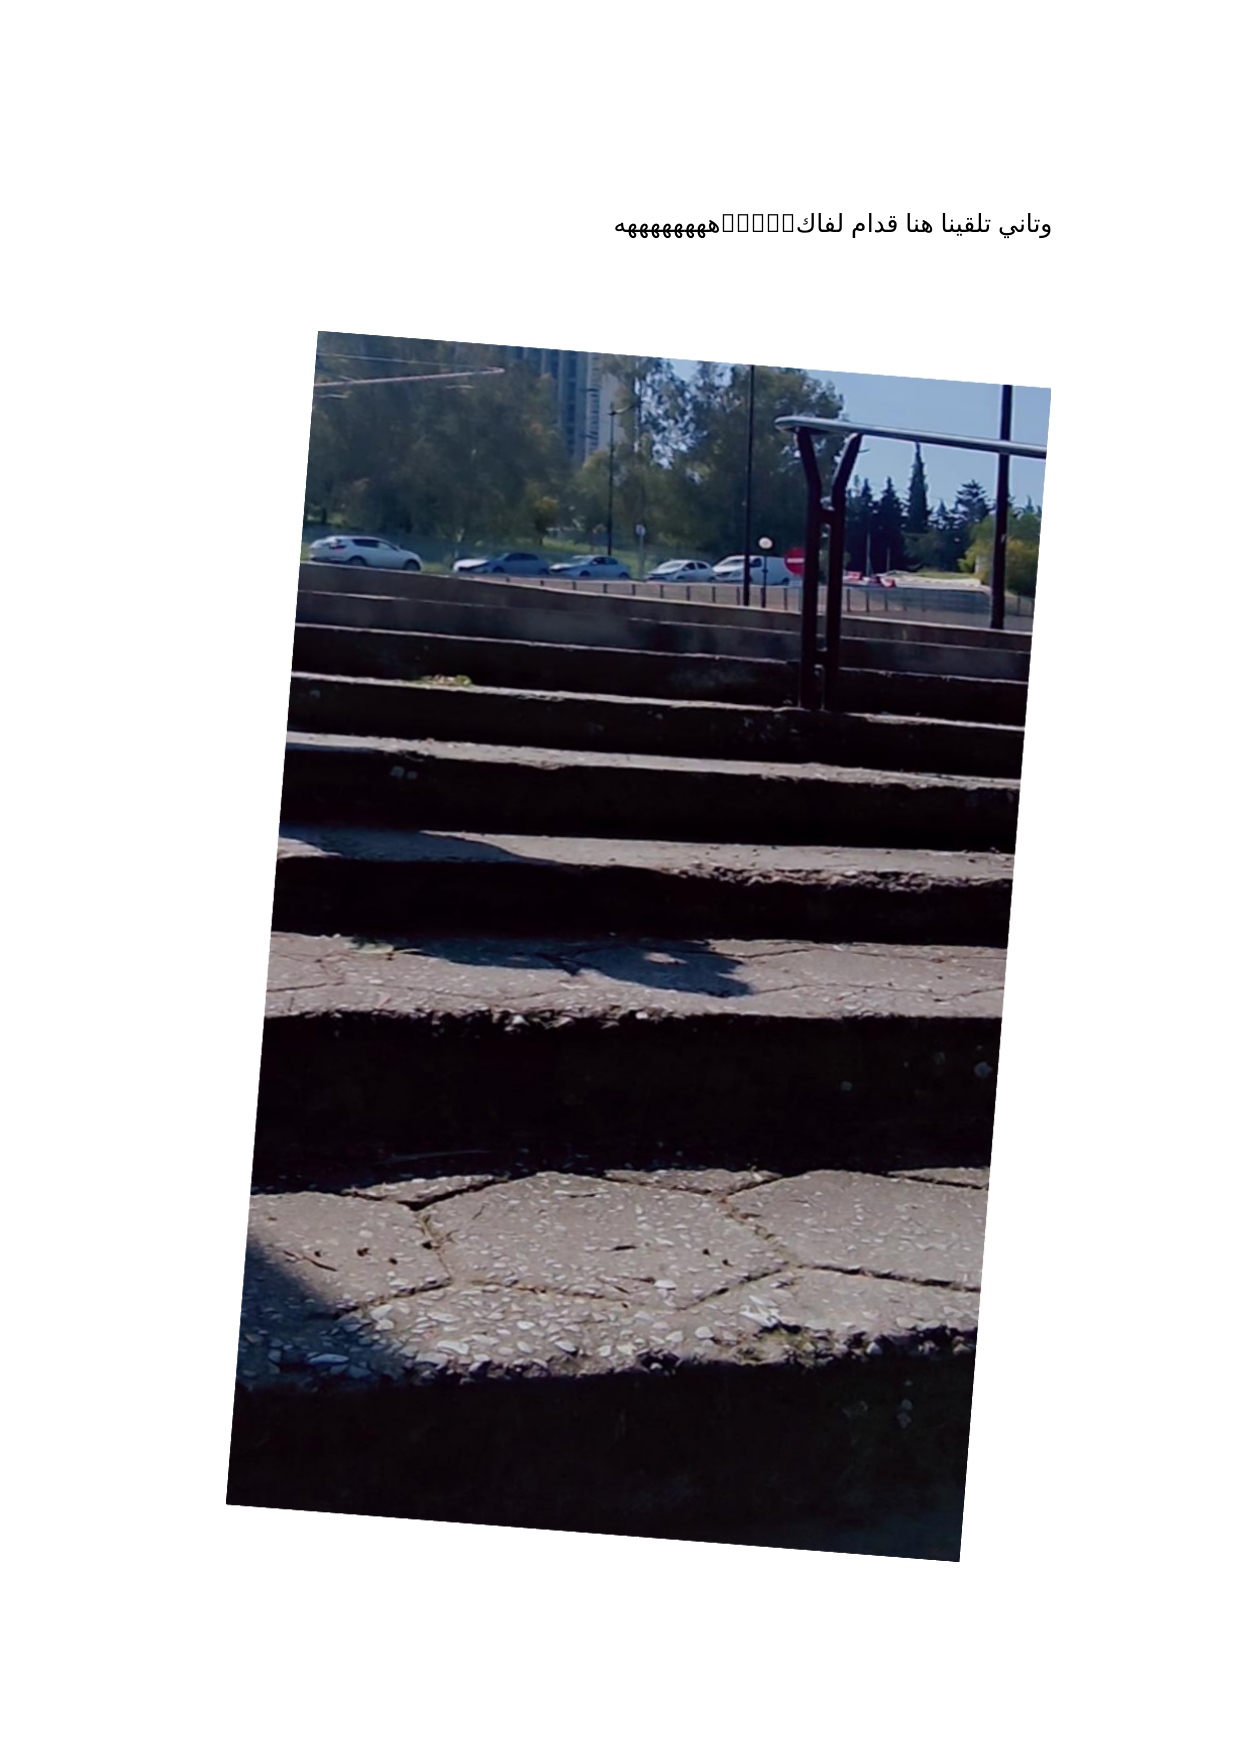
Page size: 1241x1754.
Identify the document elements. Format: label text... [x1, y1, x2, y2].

picture [226, 332, 1051, 1561]
text وتاني تلقينا هنا قدام لفاكههههههههه [187, 206, 1053, 240]
